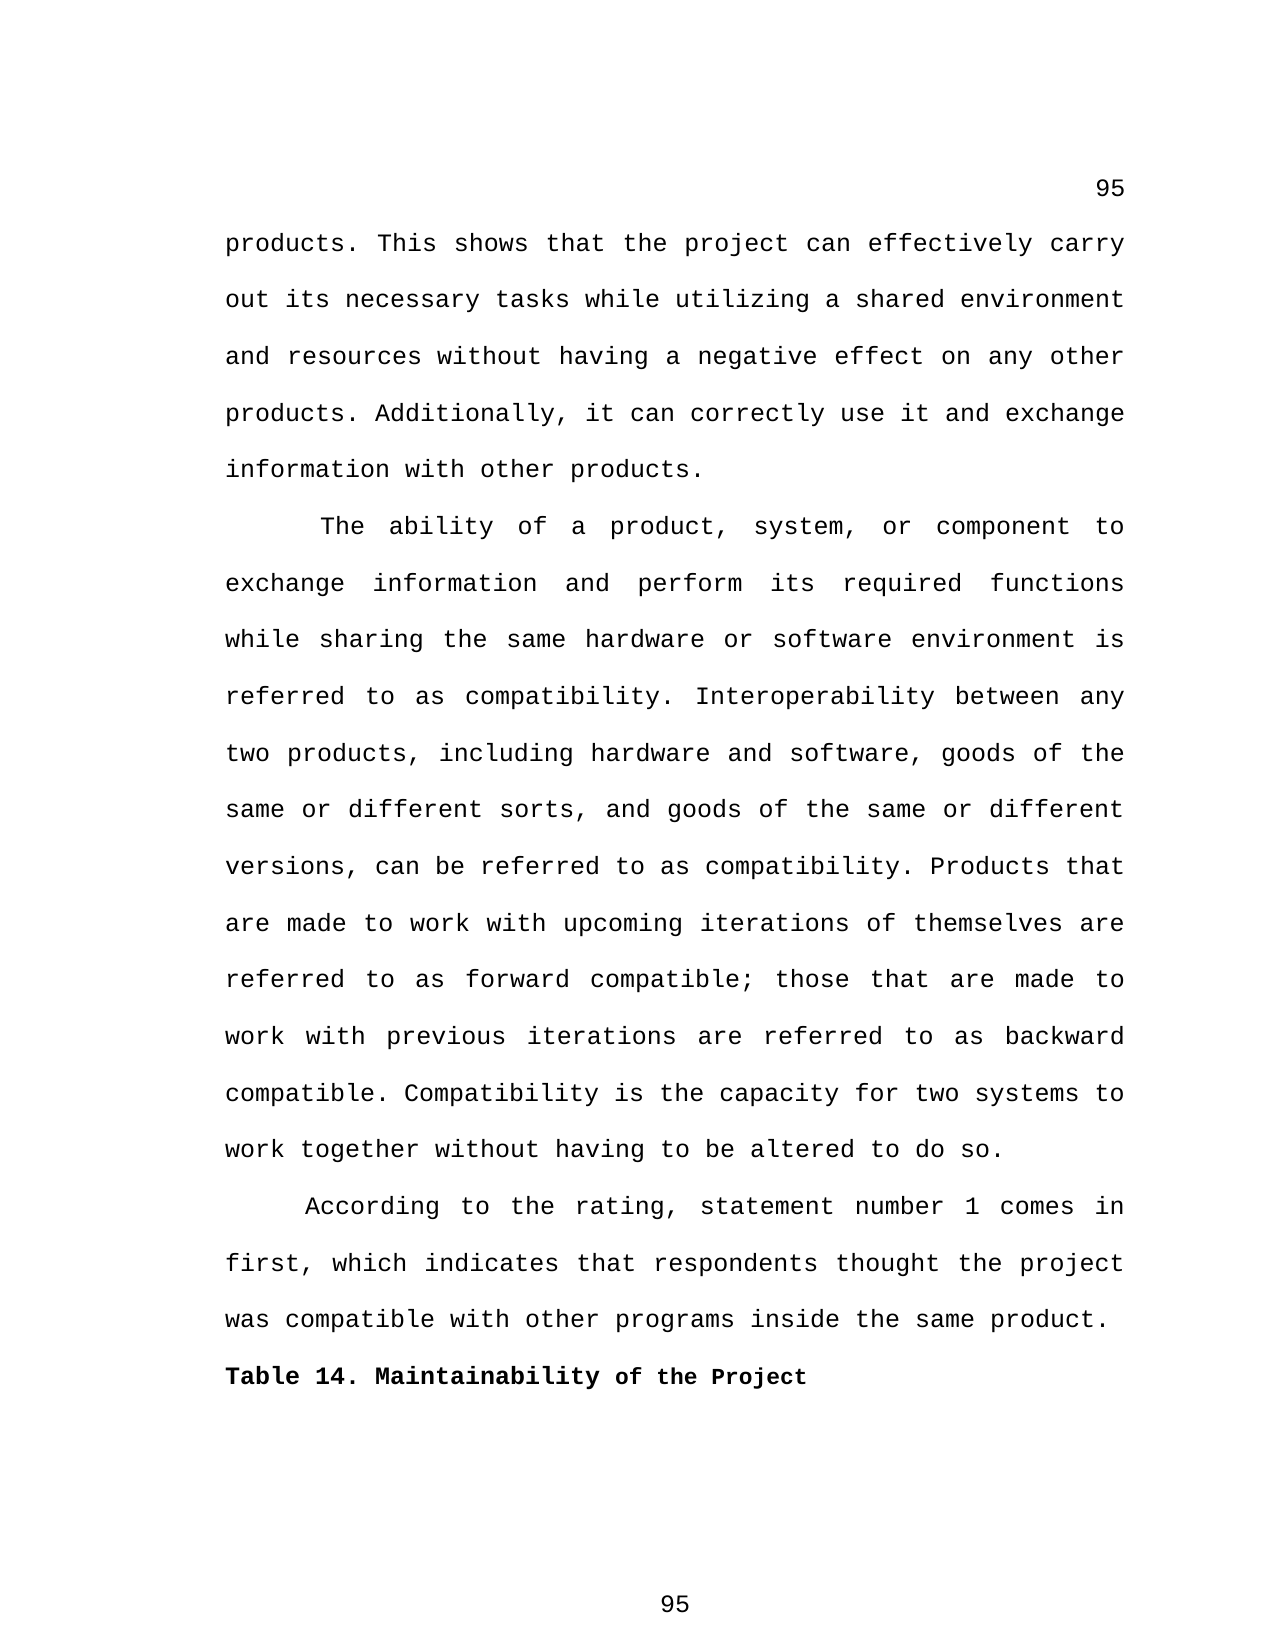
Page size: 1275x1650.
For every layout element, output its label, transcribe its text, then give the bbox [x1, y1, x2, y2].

text The ability of a product, system, or component to exchange information and perform its required functions while sharing the same hardware or software environment is referred to as compatibility. Interoperability between any two products, including hardware and software, goods of the same or different sorts, and goods of the same or different versions, can be referred to as compatibility. Products that are made to work with upcoming iterations of themselves are referred to as forward compatible; those that are made to work with previous iterations are referred to as backward compatible. Compatibility is the capacity for two systems to work together without having to be altered to do so. [225, 513, 1125, 1165]
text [225, 230, 1125, 485]
text According to the rating, statement number 1 comes in first, which indicates that respondents thought the project was compatible with other programs inside the same product. [225, 1193, 1125, 1335]
text Table 14. Maintainability of the Project [225, 1363, 1125, 1392]
